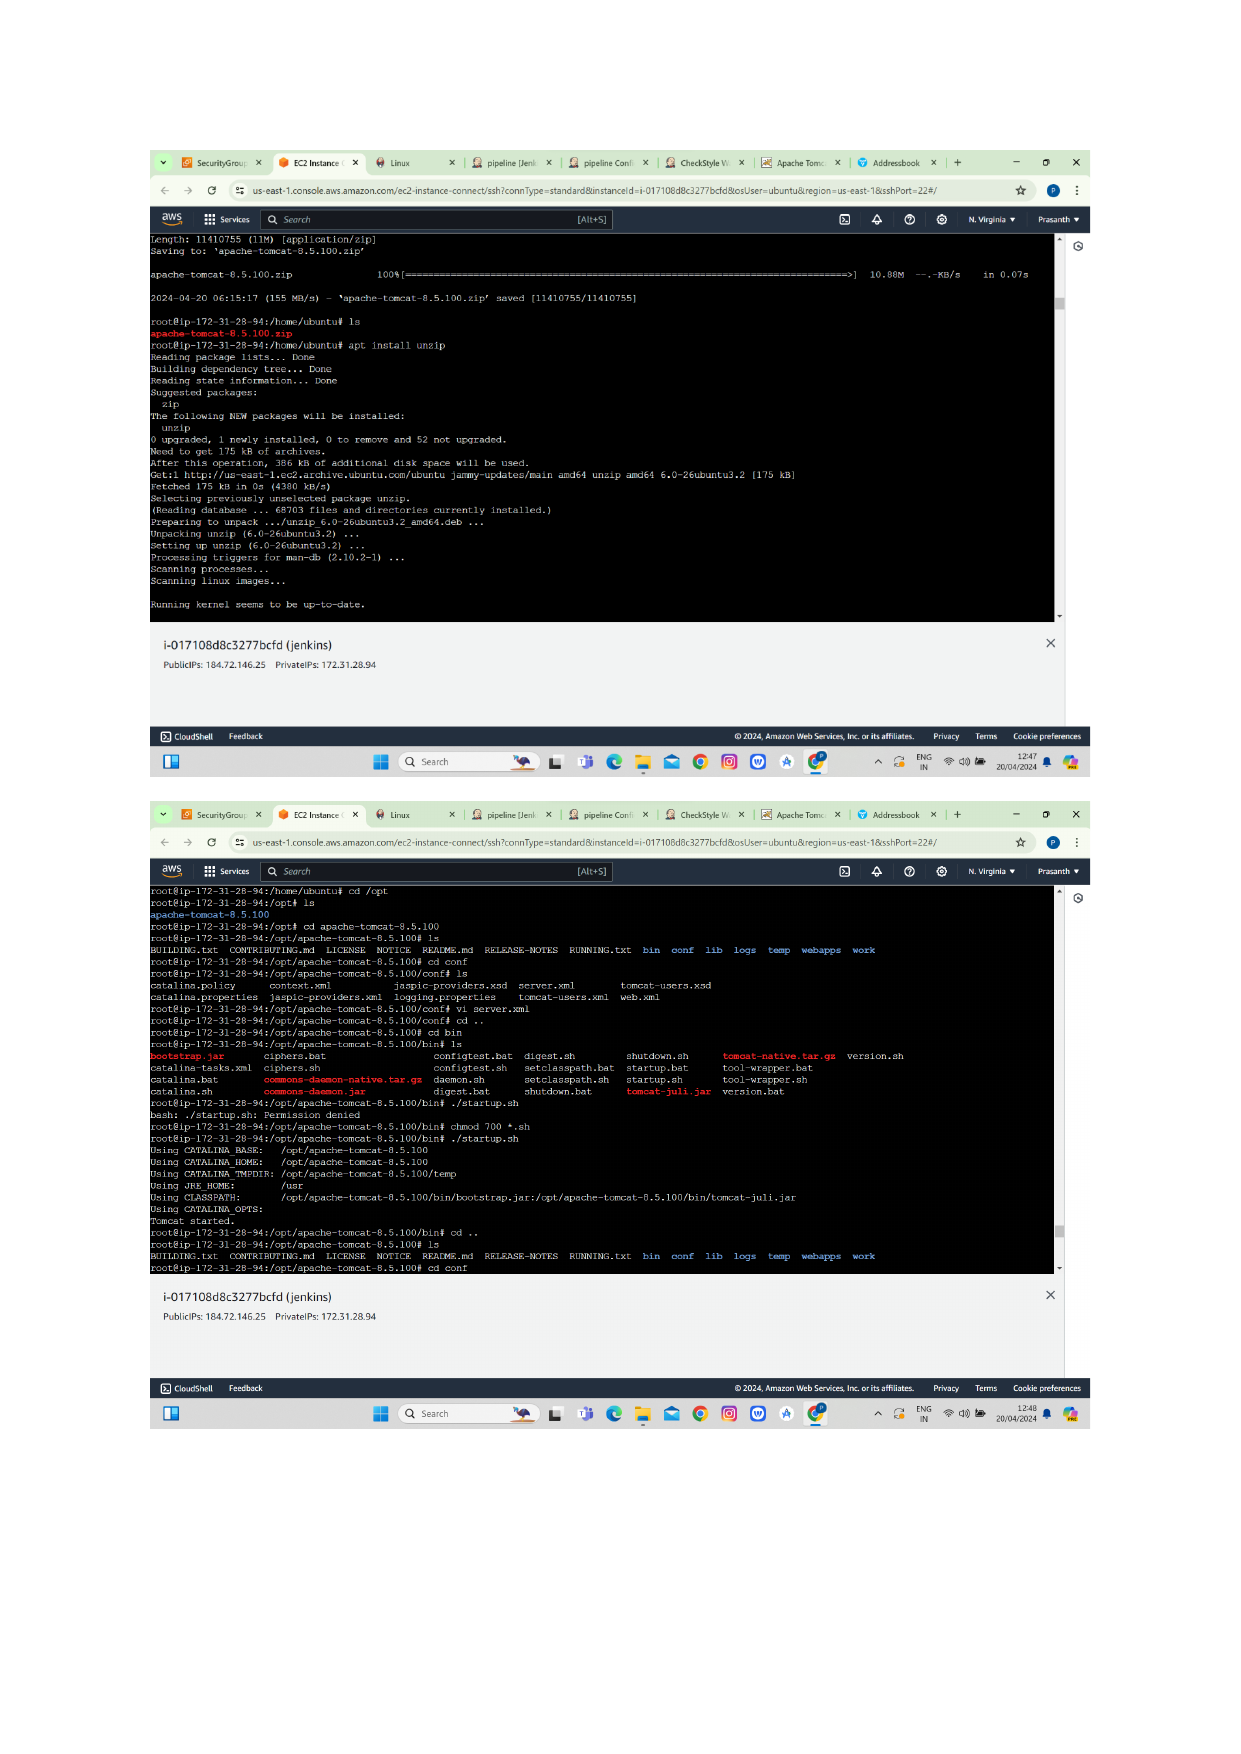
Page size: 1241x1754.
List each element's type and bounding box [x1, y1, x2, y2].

picture [150, 801, 1091, 1429]
picture [150, 150, 1091, 777]
